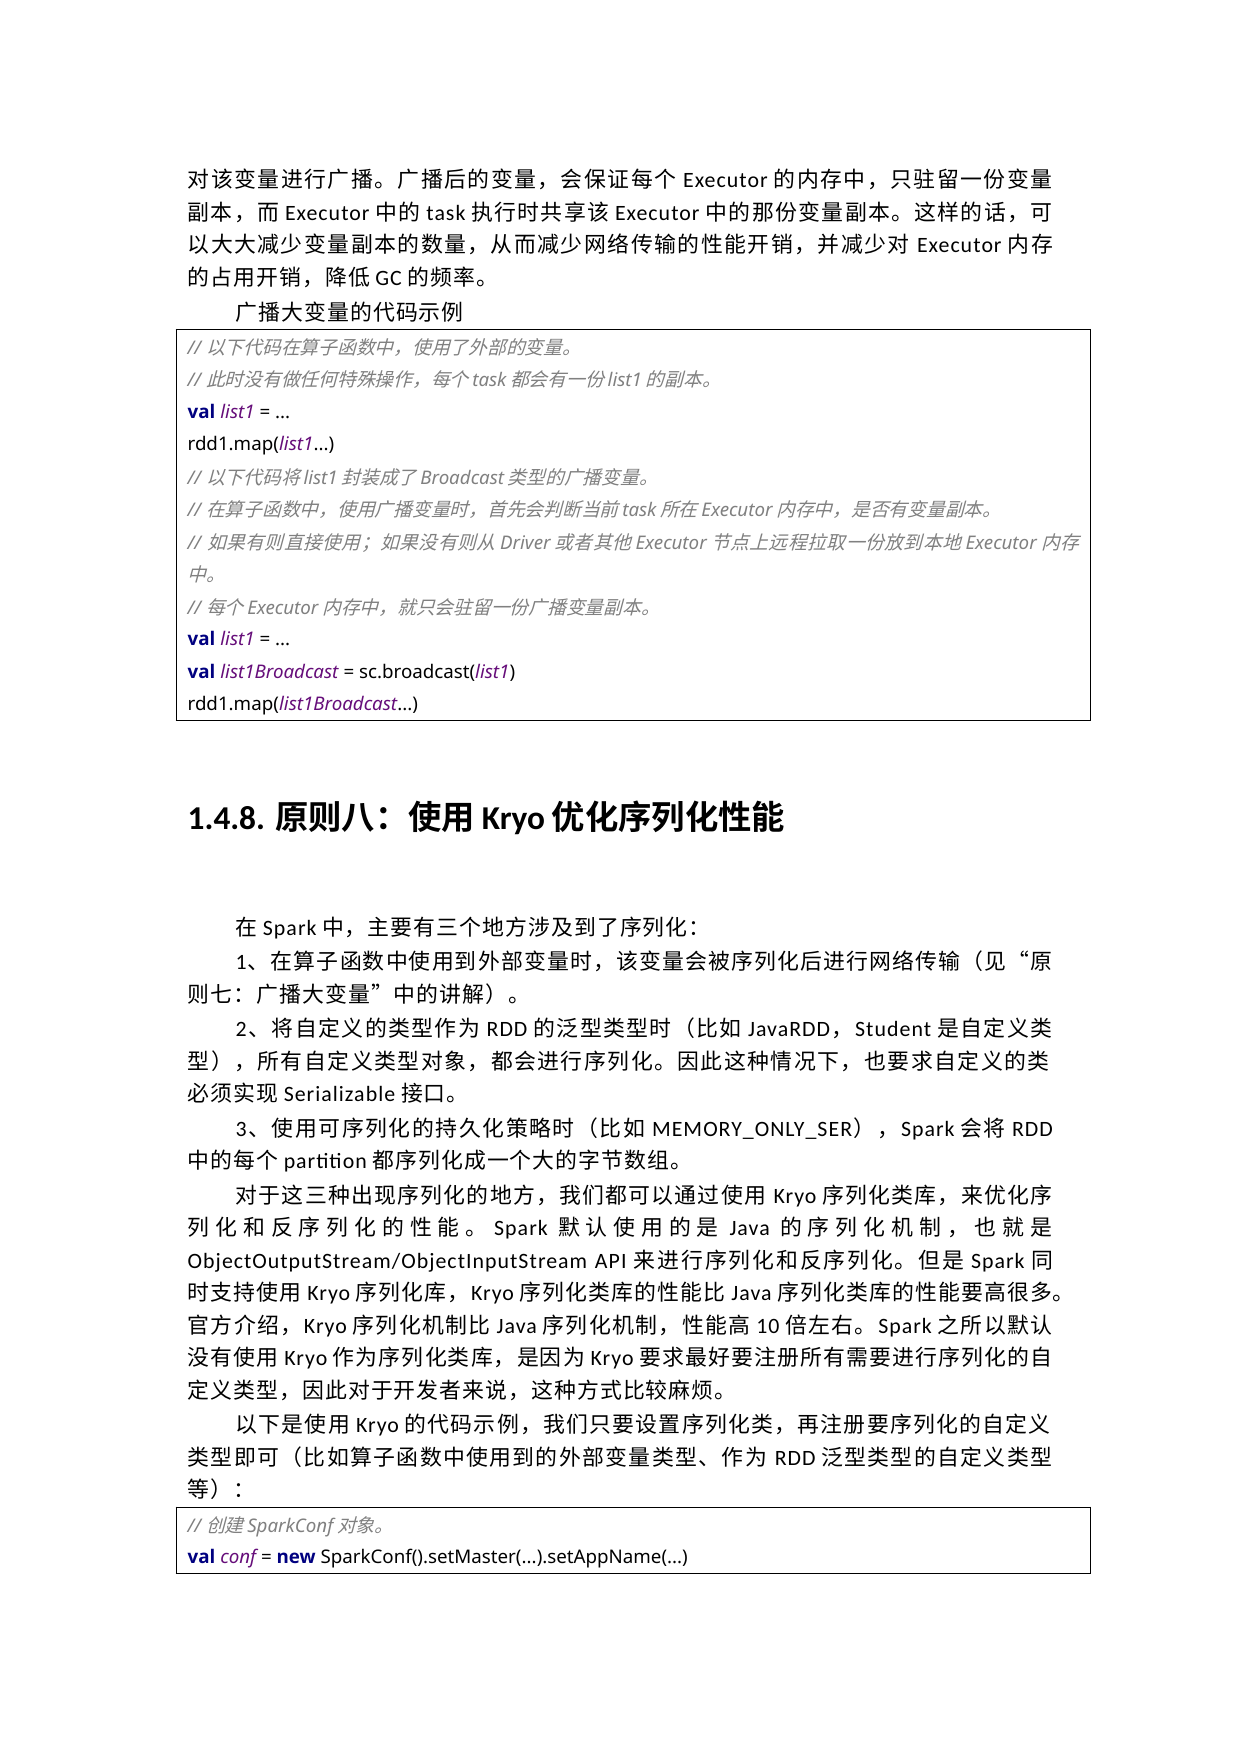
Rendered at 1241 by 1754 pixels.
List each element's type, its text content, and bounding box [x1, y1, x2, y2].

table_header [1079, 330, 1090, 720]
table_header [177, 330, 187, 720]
text 3、使用可序列化的持久化策略时（比如MEMORY_ONLY_SER），Spark会将RDD中的每个partition都序列化成一个大的字节数组。 [187, 1110, 1053, 1175]
text 以下是使用Kryo的代码示例，我们只要设置序列化类，再注册要序列化的自定义类型即可（比如算子函数中使用到的外部变量类型、作为RDD泛型类型的自定义类型等）： [187, 1407, 1053, 1504]
text 2、将自定义的类型作为RDD的泛型类型时（比如JavaRDD，Student是自定义类型），所有自定义类型对象，都会进行序列化。因此这种情况下，也要求自定义的类必须实现Serializable接口。 [187, 1011, 1053, 1108]
text 对于这三种出现序列化的地方，我们都可以通过使用Kryo序列化类库，来优化序列化和反序列化的性能。Spark默认使用的是Java的序列化机制，也就是ObjectOutputStream/ObjectInputStream API来进行序列化和反序列化。但是Spark同时支持使用Kryo序列化库，Kryo序列化类库的性能比Java序列化类库的性能要高很多。官方介绍，Kryo序列化机制比Java序列化机制，性能高10倍左右。Spark之所以默认没有使用Kryo作为序列化类库，是因为Kryo要求最好要注册所有需要进行序列化的自定义类型，因此对于开发者来说，这种方式比较麻烦。 [187, 1177, 1053, 1405]
text 在Spark中，主要有三个地方涉及到了序列化： [187, 909, 1053, 942]
text 广播大变量的代码示例 [187, 294, 1053, 327]
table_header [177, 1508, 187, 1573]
subtitle 原则八：使用Kryo优化序列化性能 [187, 782, 1053, 847]
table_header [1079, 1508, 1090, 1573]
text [187, 162, 1053, 292]
text 1、在算子函数中使用到外部变量时，该变量会被序列化后进行网络传输（见“原则七：广播大变量”中的讲解）。 [187, 944, 1053, 1009]
